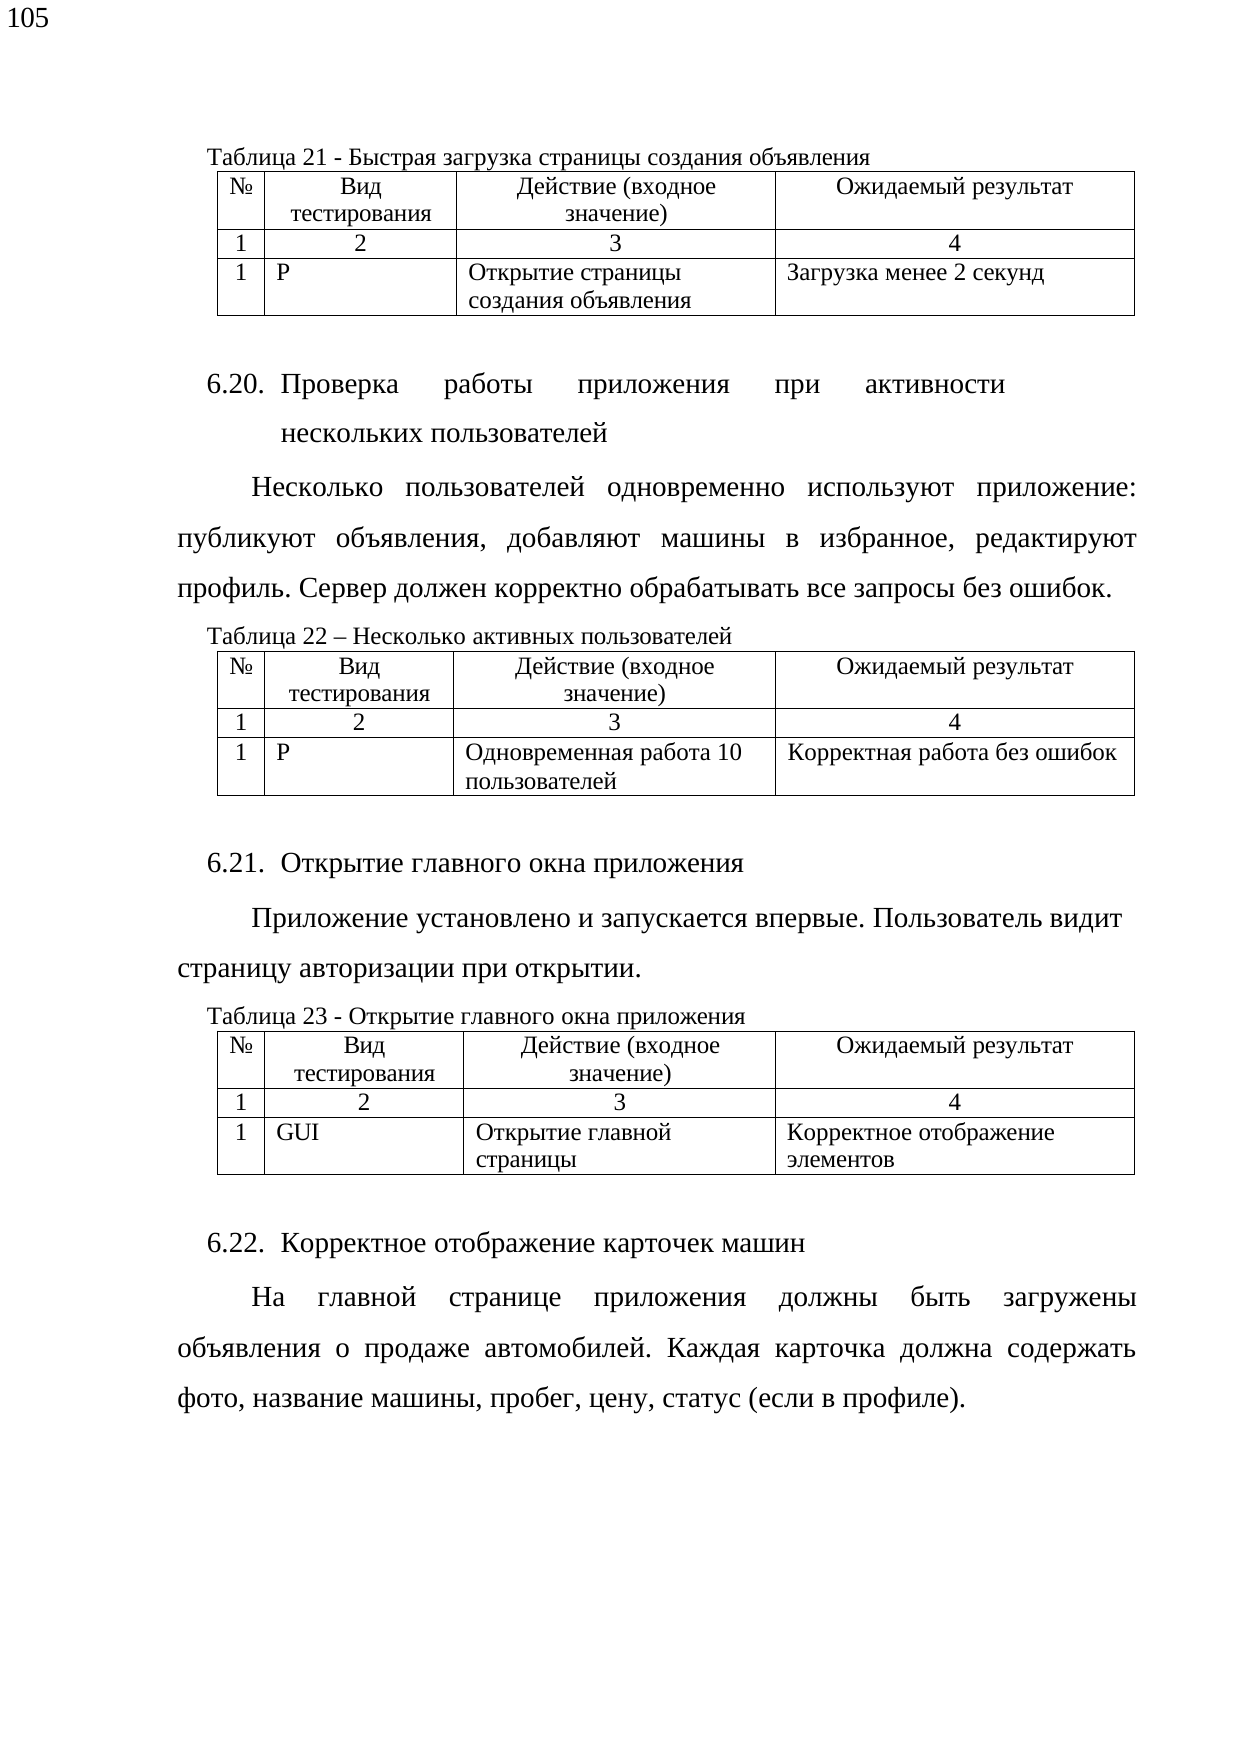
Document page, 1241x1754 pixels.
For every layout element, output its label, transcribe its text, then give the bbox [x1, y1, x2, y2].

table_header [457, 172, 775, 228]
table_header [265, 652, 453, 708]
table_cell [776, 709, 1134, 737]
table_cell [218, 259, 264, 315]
subtitle Проверка работы приложения при активности нескольких пользователей [206, 366, 1006, 449]
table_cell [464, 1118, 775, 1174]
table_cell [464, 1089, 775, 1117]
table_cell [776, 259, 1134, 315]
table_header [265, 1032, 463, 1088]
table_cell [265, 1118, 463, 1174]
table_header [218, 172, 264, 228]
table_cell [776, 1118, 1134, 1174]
text Таблица 22 – Несколько активных пользователей [207, 621, 1196, 650]
text Таблица 23 - Открытие главного окна приложения [207, 1001, 1196, 1030]
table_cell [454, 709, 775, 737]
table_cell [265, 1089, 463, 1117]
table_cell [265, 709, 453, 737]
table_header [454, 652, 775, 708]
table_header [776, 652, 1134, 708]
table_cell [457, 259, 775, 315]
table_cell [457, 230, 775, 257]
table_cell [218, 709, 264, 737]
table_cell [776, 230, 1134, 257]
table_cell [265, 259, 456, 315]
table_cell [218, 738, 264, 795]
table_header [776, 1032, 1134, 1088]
text Приложение установлено и запускается впервые. Пользователь видит страницу авторизации при открытии. [177, 900, 1196, 984]
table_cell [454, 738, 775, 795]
text Таблица 21 - Быстрая загрузка страницы создания объявления [207, 142, 1196, 171]
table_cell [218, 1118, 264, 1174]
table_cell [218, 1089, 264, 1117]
subtitle Открытие главного окна приложения [207, 845, 1196, 879]
subtitle Корректное отображение карточек машин [207, 1225, 1196, 1259]
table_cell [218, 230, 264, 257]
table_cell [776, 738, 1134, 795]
text Несколько пользователей одновременно используют приложение: публикуют объявления, добавляют машины в избранное, редактируют профиль. Сервер должен корректно обрабатывать все запросы без ошибок. [177, 469, 1137, 604]
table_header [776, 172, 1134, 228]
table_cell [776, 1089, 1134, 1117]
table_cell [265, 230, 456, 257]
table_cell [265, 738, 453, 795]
text На главной странице приложения должны быть загружены объявления о продаже автомобилей. Каждая карточка должна содержать фото, название машины, пробег, цену, статус (если в профиле). [177, 1279, 1137, 1414]
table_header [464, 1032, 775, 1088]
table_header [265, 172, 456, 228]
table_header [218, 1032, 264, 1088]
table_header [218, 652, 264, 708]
